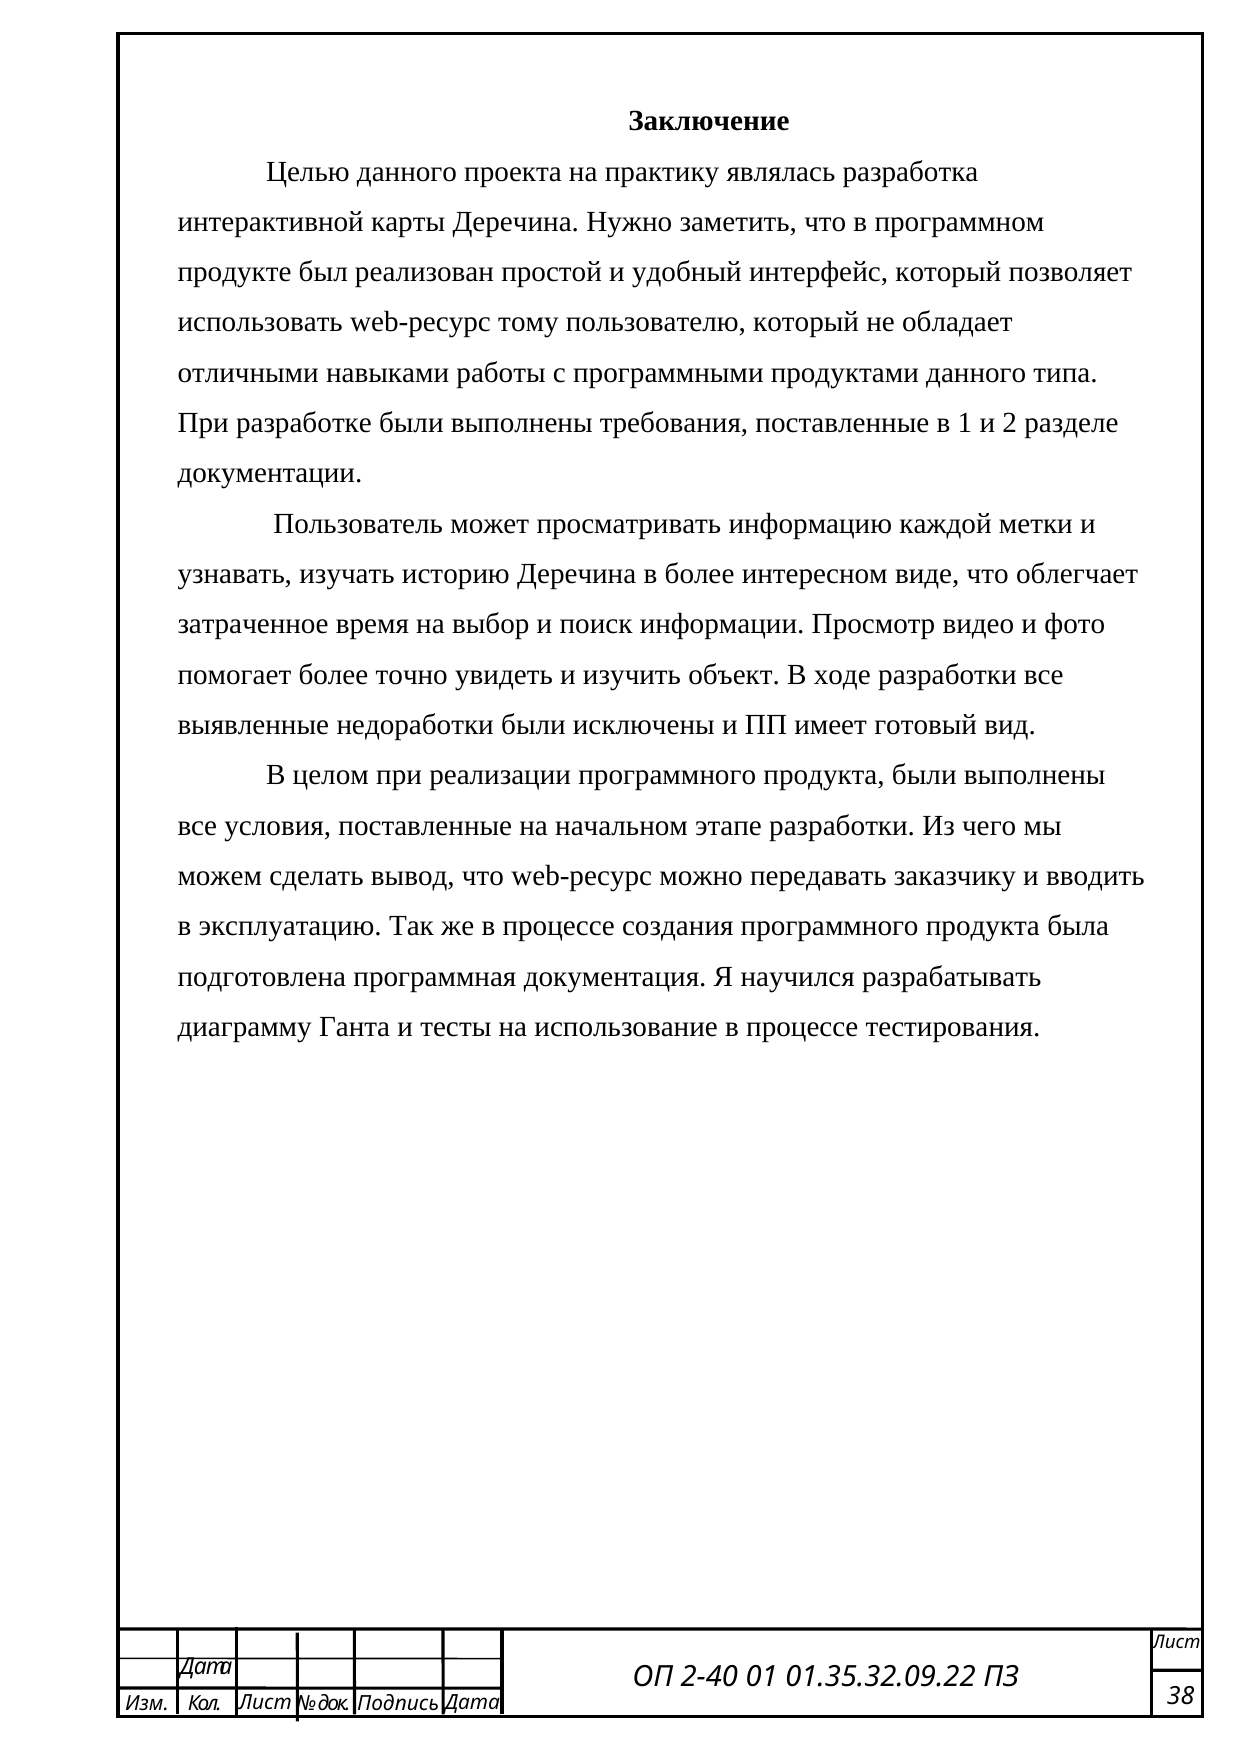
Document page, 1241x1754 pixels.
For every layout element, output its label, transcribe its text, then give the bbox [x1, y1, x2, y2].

text Целью данного проекта на практику являлась разработка интерактивной карты Деречина. Нужно заметить, что в программном продукте был реализован простой и удобный интерфейс, который позволяет использовать web-ресурс тому пользователю, который не обладает отличными навыками работы с программными продуктами данного типа. При разработке были выполнены требования, поставленные в 1 и 2 разделе документации. [177, 154, 1152, 489]
text Заключение [177, 103, 1152, 137]
text Пользователь может просматривать информацию каждой метки и узнавать, изучать историю Деречина в более интересном виде, что облегчает затраченное время на выбор и поиск информации. Просмотр видео и фото помогает более точно увидеть и изучить объект. В ходе разработки все выявленные недоработки были исключены и ПП имеет готовый вид. [177, 506, 1152, 741]
text В целом при реализации программного продукта, были выполнены все условия, поставленные на начальном этапе разработки. Из чего мы можем сделать вывод, что web-ресурс можно передавать заказчику и вводить в эксплуатацию. Так же в процессе создания программного продукта была подготовлена программная документация. Я научился разрабатывать диаграмму Ганта и тесты на использование в процессе тестирования. [177, 757, 1152, 1042]
